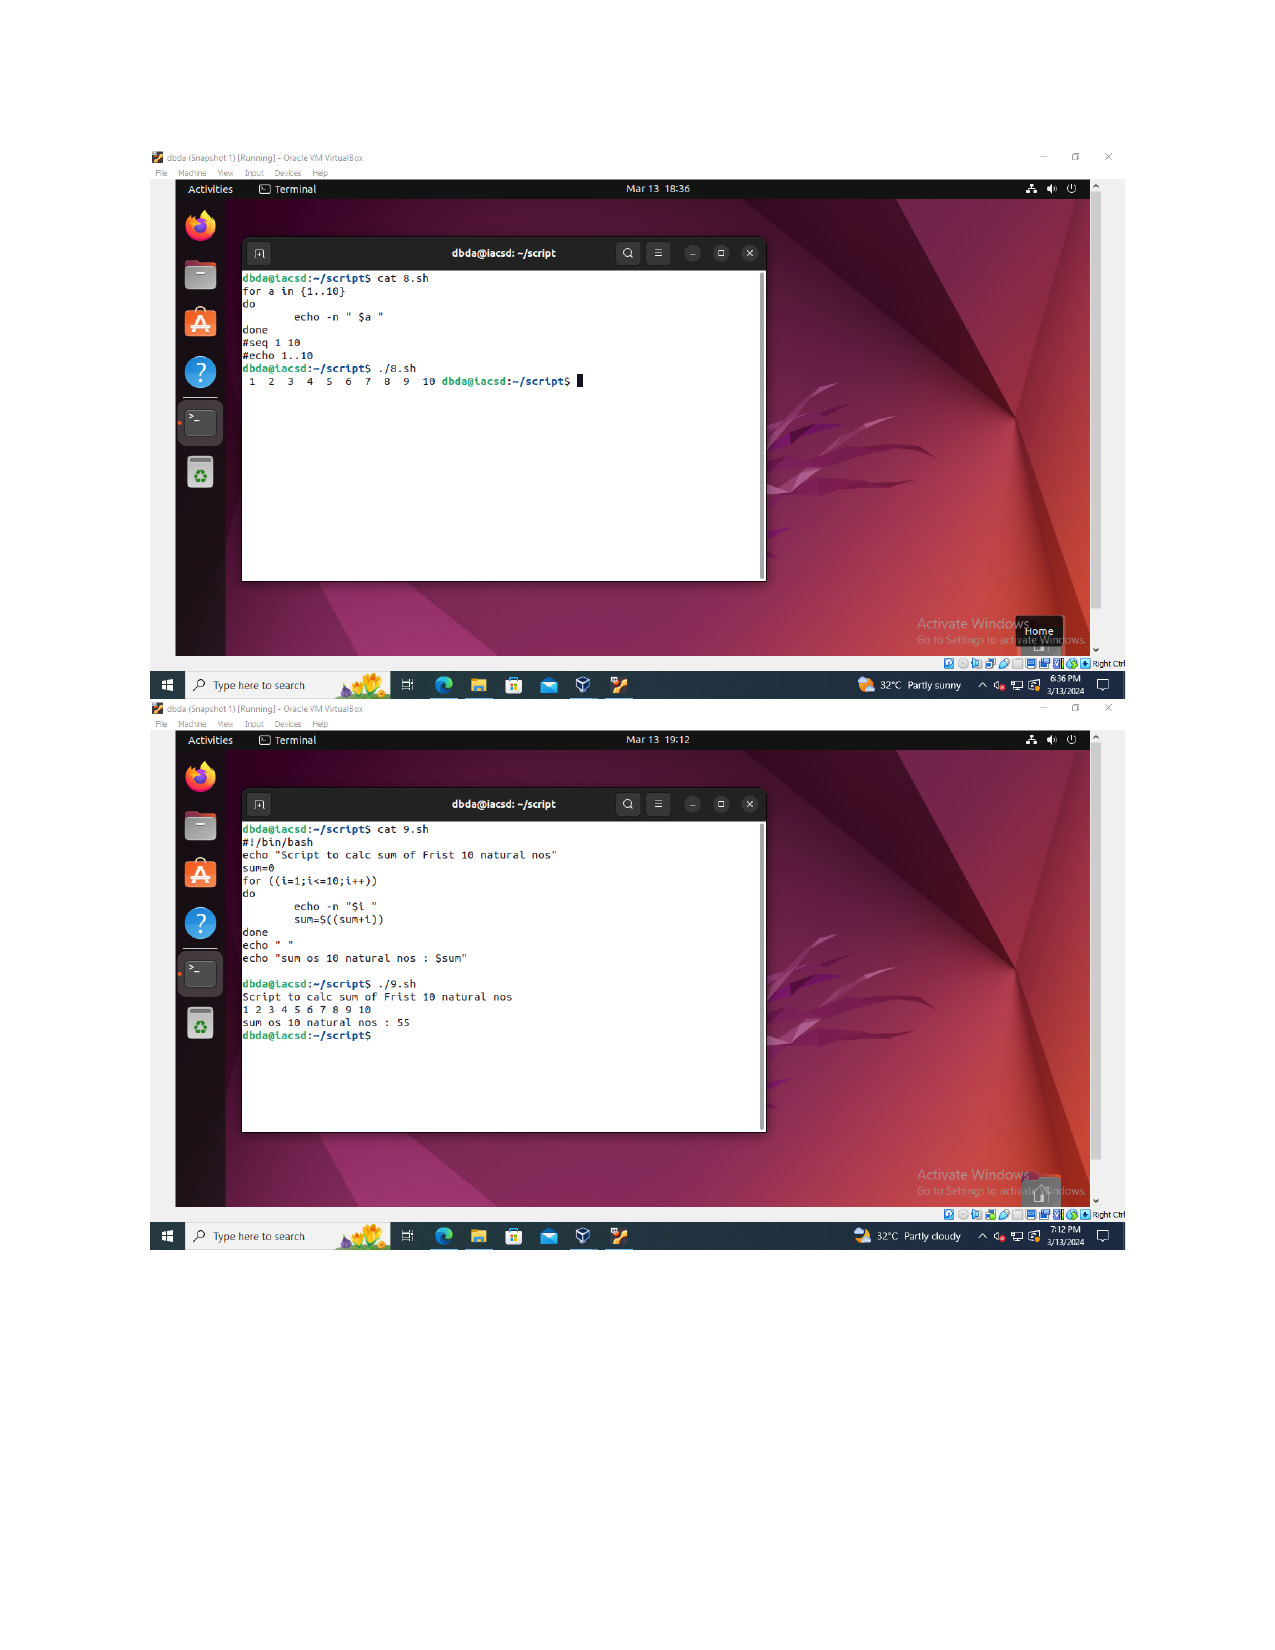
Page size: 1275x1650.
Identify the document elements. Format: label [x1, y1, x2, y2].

picture [150, 150, 1125, 699]
picture [150, 701, 1125, 1250]
